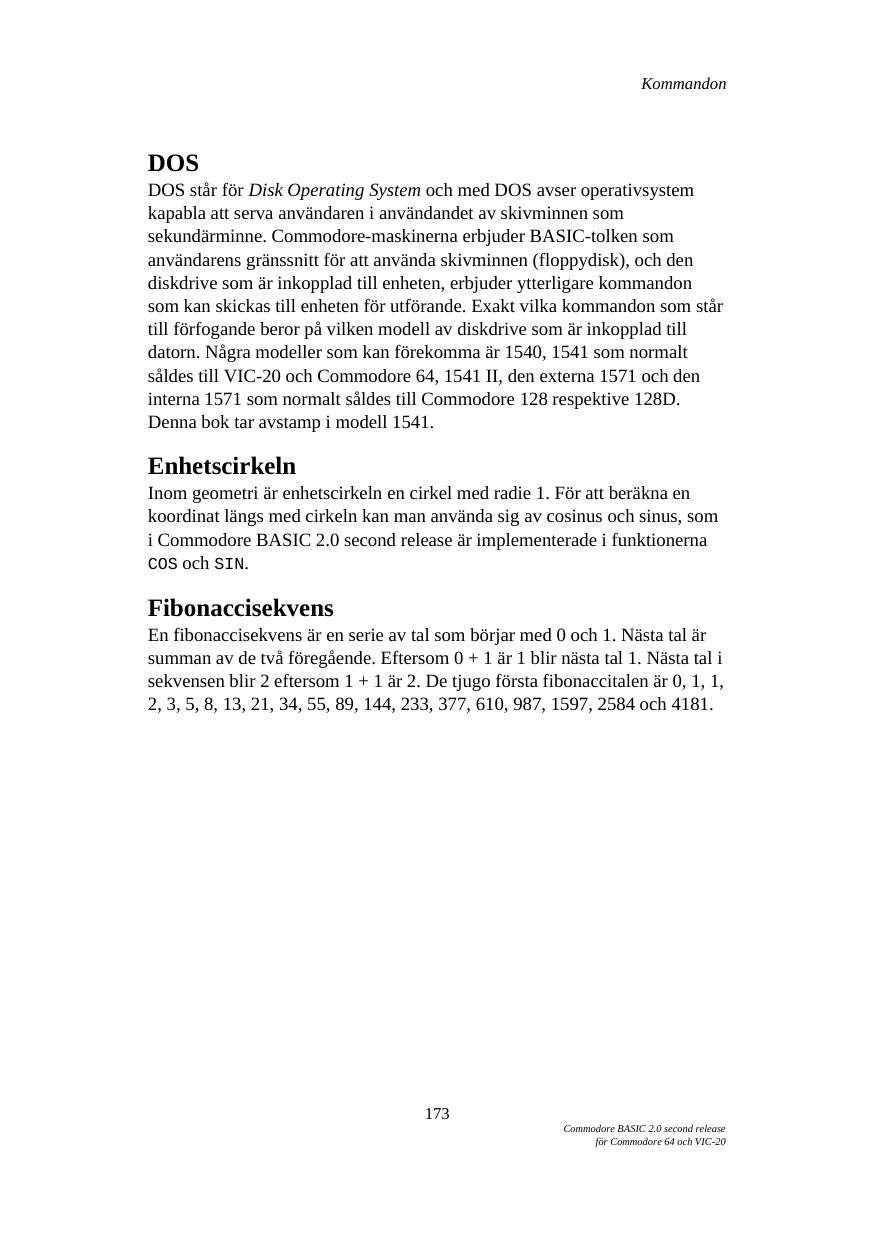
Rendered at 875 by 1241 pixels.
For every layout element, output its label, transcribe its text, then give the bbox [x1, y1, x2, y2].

text DOS står för Disk Operating System och med DOS avser operativsystem kapabla att serva användaren i användandet av skivminnen som sekundärminne. Commodore-maskinerna erbjuder BASIC-tolken som användarens gränssnitt för att använda skivminnen (floppydisk), och den diskdrive som är inkopplad till enheten, erbjuder ytterligare kommandon som kan skickas till enheten för utförande. Exakt vilka kommandon som står till förfogande beror på vilken modell av diskdrive som är inkopplad till datorn. Några modeller som kan förekomma är 1540, 1541 som normalt såldes till VIC-20 och Commodore 64, 1541 II, den externa 1571 och den interna 1571 som normalt såldes till Commodore 128 respektive 128D. Denna bok tar avstamp i modell 1541. [148, 179, 726, 433]
text Inom geometri är enhetscirkeln en cirkel med radie 1. För att beräkna en koordinat längs med cirkeln kan man använda sig av cosinus och sinus, som i Commodore BASIC 2.0 second release är implementerade i funktionerna COS och SIN. [148, 482, 726, 574]
subtitle Enhetscirkeln [148, 451, 726, 480]
text En fibonaccisekvens är en serie av tal som börjar med 0 och 1. Nästa tal är summan av de två föregående. Eftersom 0 + 1 är 1 blir nästa tal 1. Nästa tal i sekvensen blir 2 eftersom 1 + 1 är 2. De tjugo första fibonaccitalen är 0, 1, 1, 2, 3, 5, 8, 13, 21, 34, 55, 89, 144, 233, 377, 610, 987, 1597, 2584 och 4181. [148, 624, 726, 715]
subtitle Fibonaccisekvens [148, 593, 726, 621]
subtitle DOS [148, 148, 726, 176]
